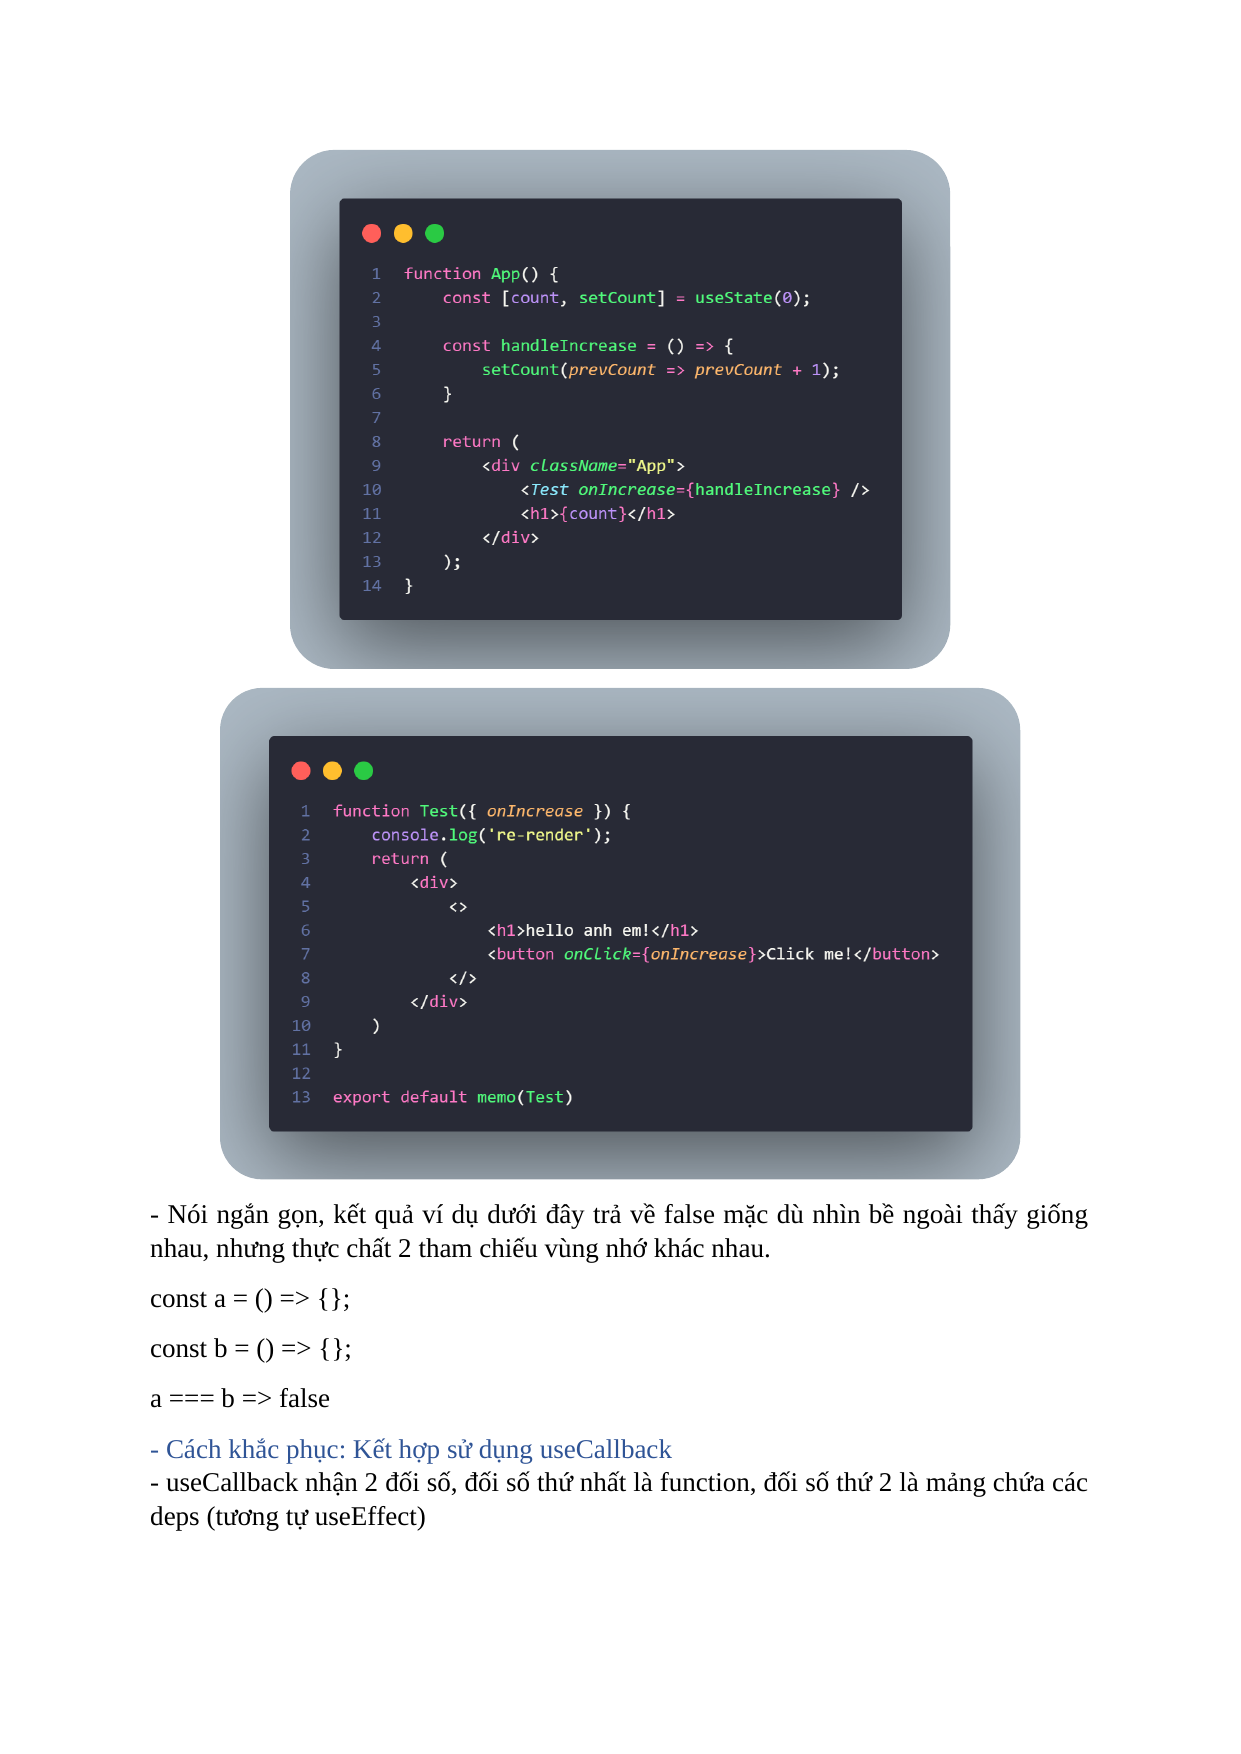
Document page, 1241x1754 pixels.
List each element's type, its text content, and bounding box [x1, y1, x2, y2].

picture [220, 687, 1021, 1180]
text a === b => false [150, 1382, 1090, 1414]
picture [290, 149, 951, 669]
text - Nói ngắn gọn, kết quả ví dụ dưới đây trả về false mặc dù nhìn bề ngoài thấy giống nhau, nhưng thực chất 2 tham chiếu vùng nhớ khác nhau. [150, 1198, 1090, 1263]
subtitle - Cách khắc phục: Kết hợp sử dụng useCallback [150, 1433, 1090, 1464]
text - useCallback nhận 2 đối số, đối số thứ nhất là function, đối số thứ 2 là mảng chứa các deps (tương tự useEffect) [150, 1466, 1090, 1531]
text const b = () => {}; [150, 1332, 1090, 1363]
text const a = () => {}; [150, 1282, 1090, 1313]
